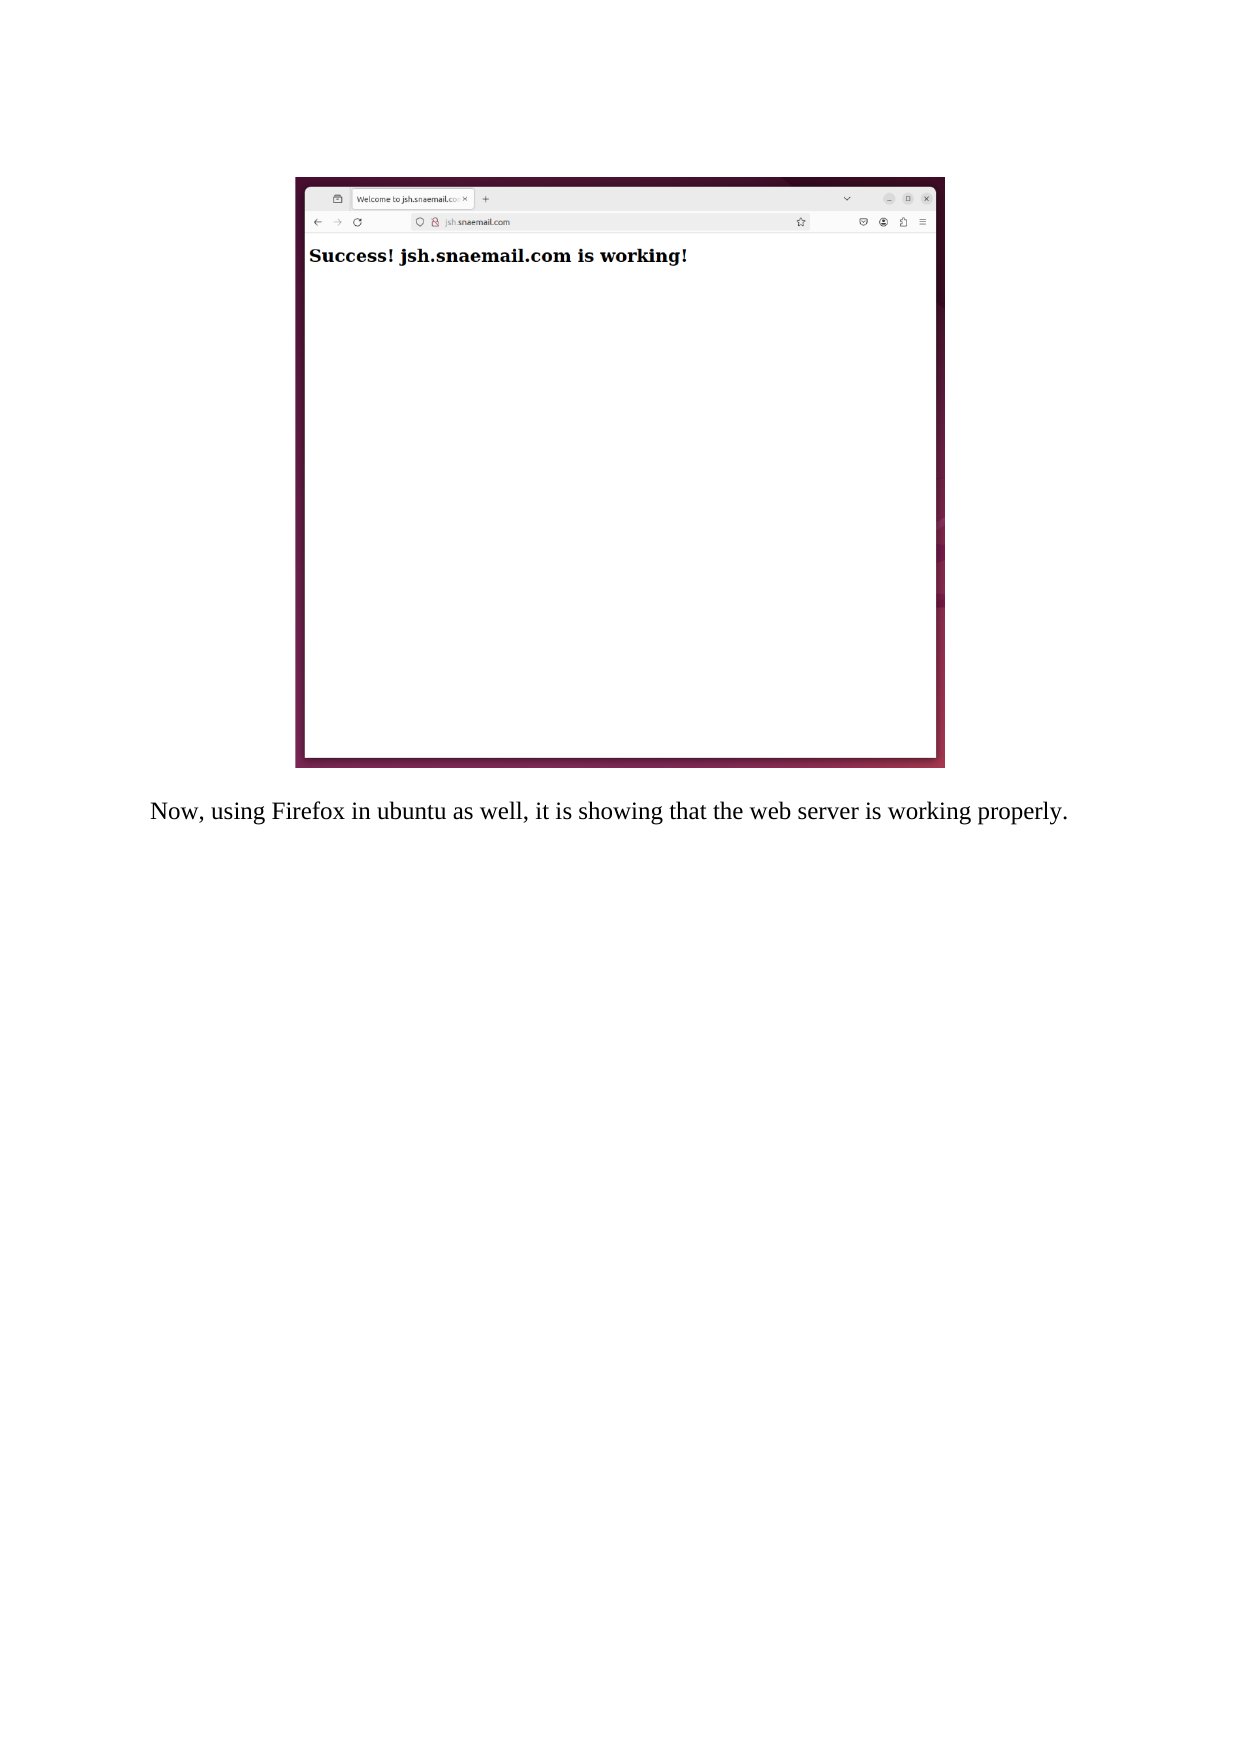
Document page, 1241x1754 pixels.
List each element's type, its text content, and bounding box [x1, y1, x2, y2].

text Now, using Firefox in ubuntu as well, it is showing that the web server is working properly. [150, 796, 1090, 825]
picture [295, 177, 945, 768]
